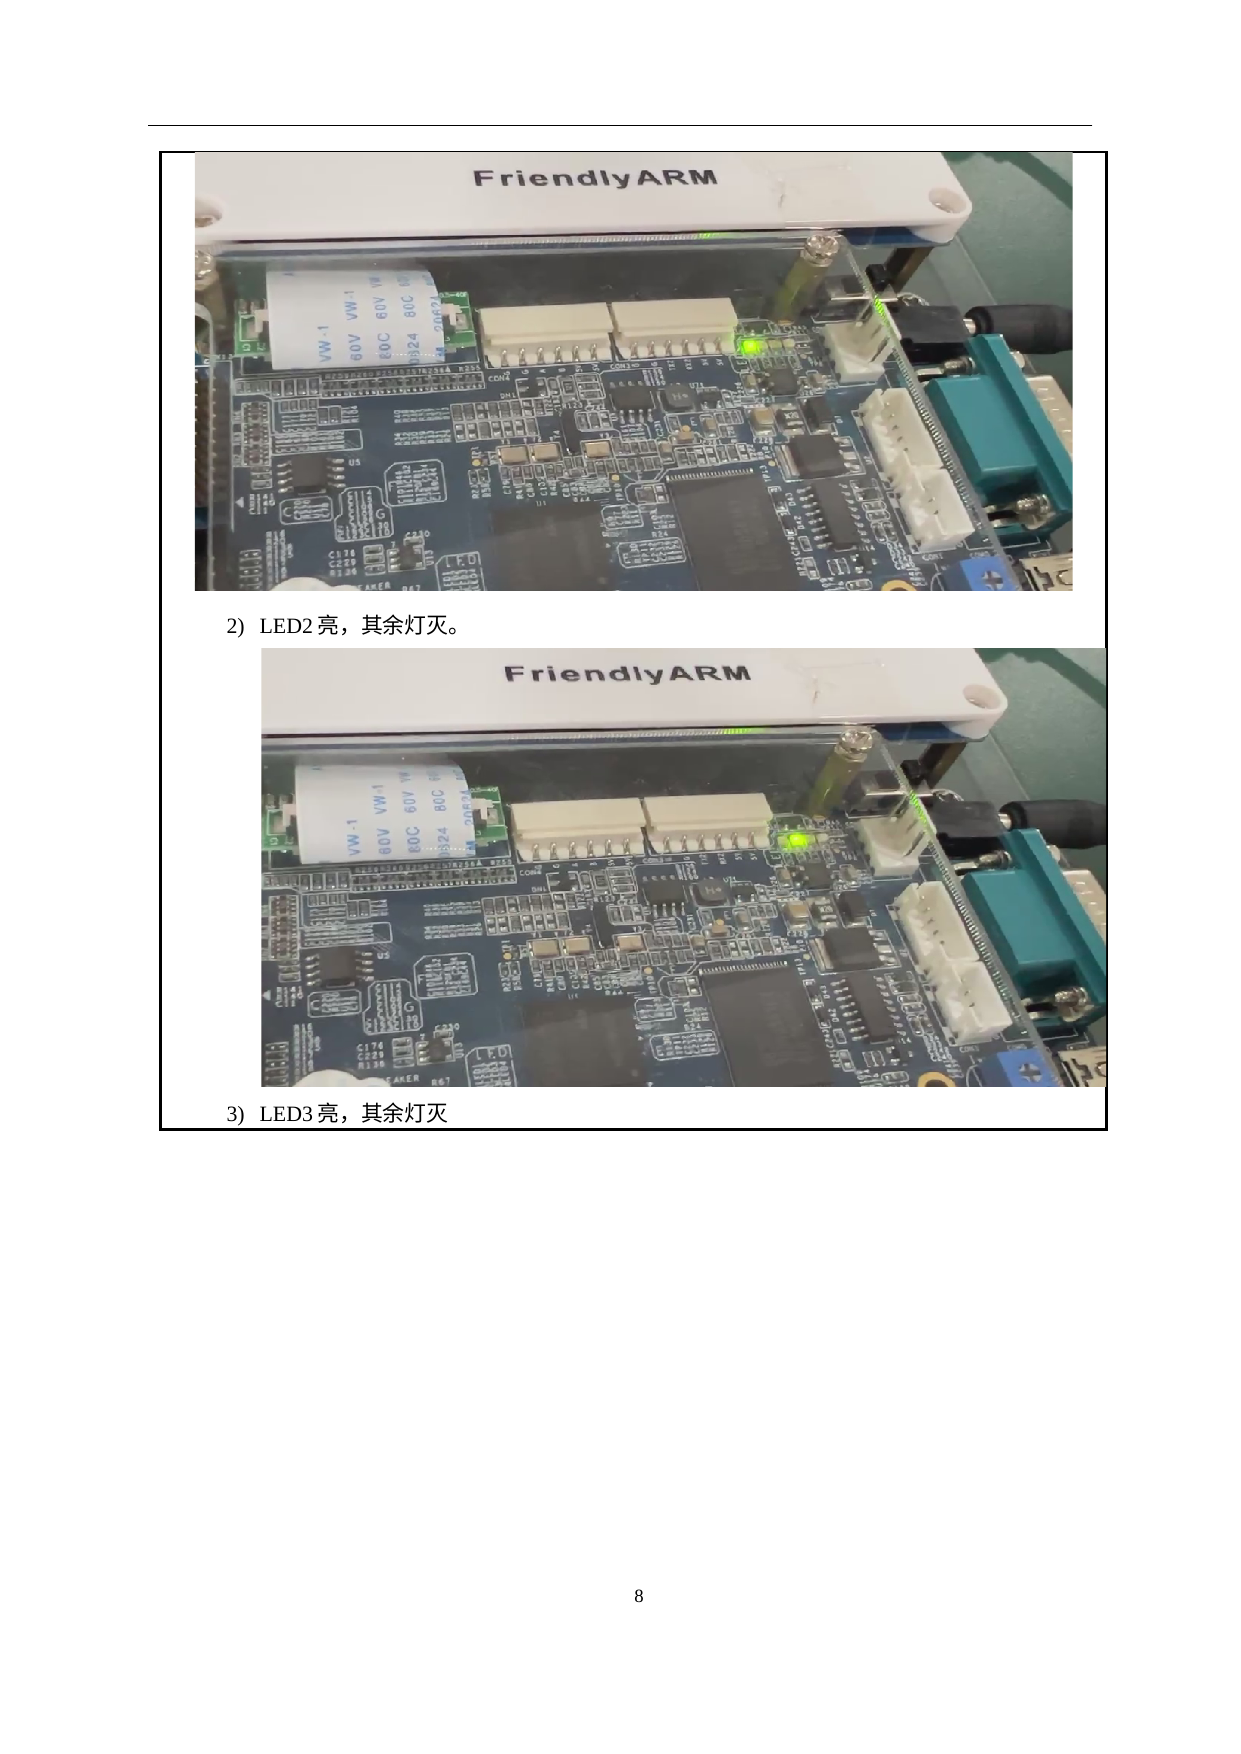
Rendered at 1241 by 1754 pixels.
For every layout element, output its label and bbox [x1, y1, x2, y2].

table_cell [162, 153, 1105, 1128]
picture [194, 152, 1073, 591]
picture [261, 648, 1107, 1087]
